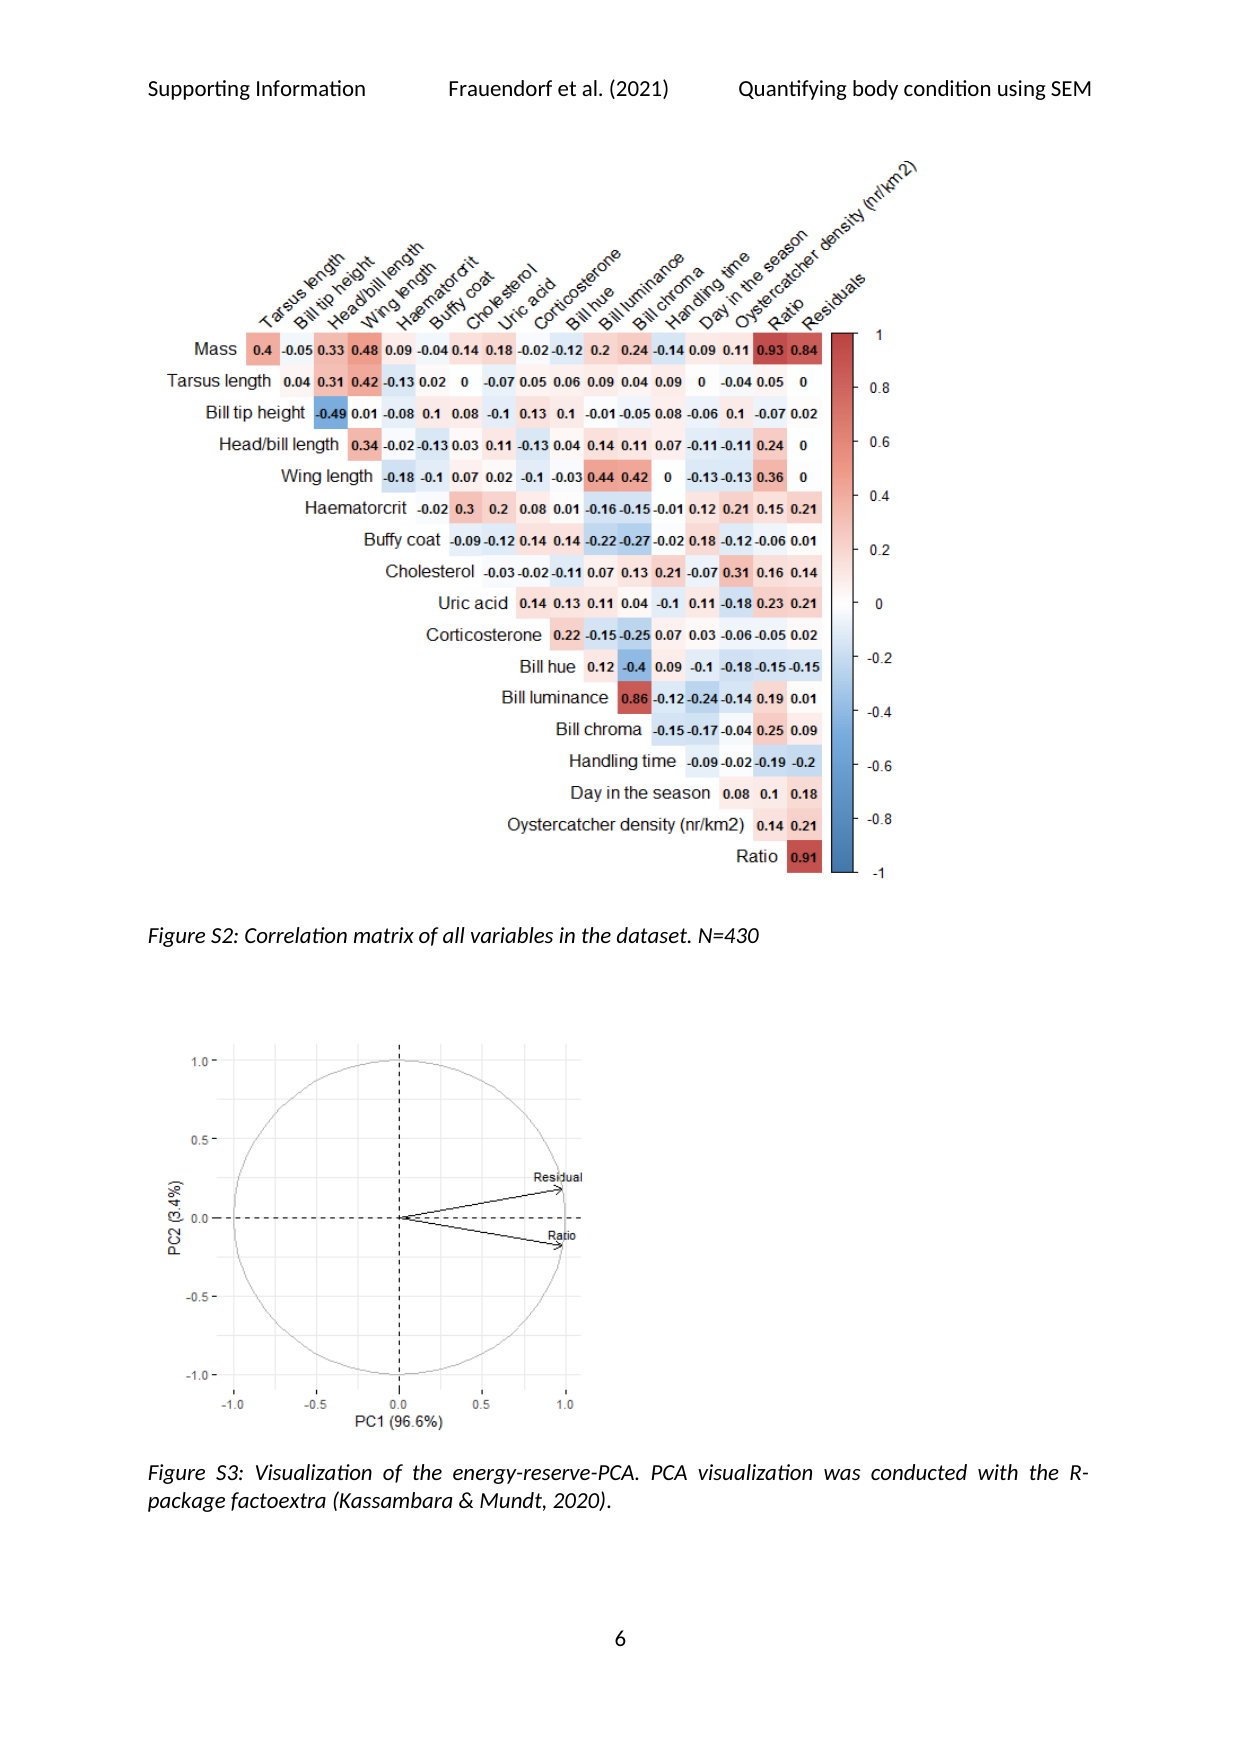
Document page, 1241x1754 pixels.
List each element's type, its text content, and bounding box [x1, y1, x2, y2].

text Figure S2: Correlation matrix of all variables in the dataset. N=430 [148, 921, 1093, 949]
text Figure S3: Visualization of the energy-reserve-PCA. PCA visualization was conducted with the R-package factoextra (Kassambara & Mundt, 2020). [148, 1458, 1093, 1514]
picture [147, 1008, 601, 1438]
picture [147, 147, 938, 901]
